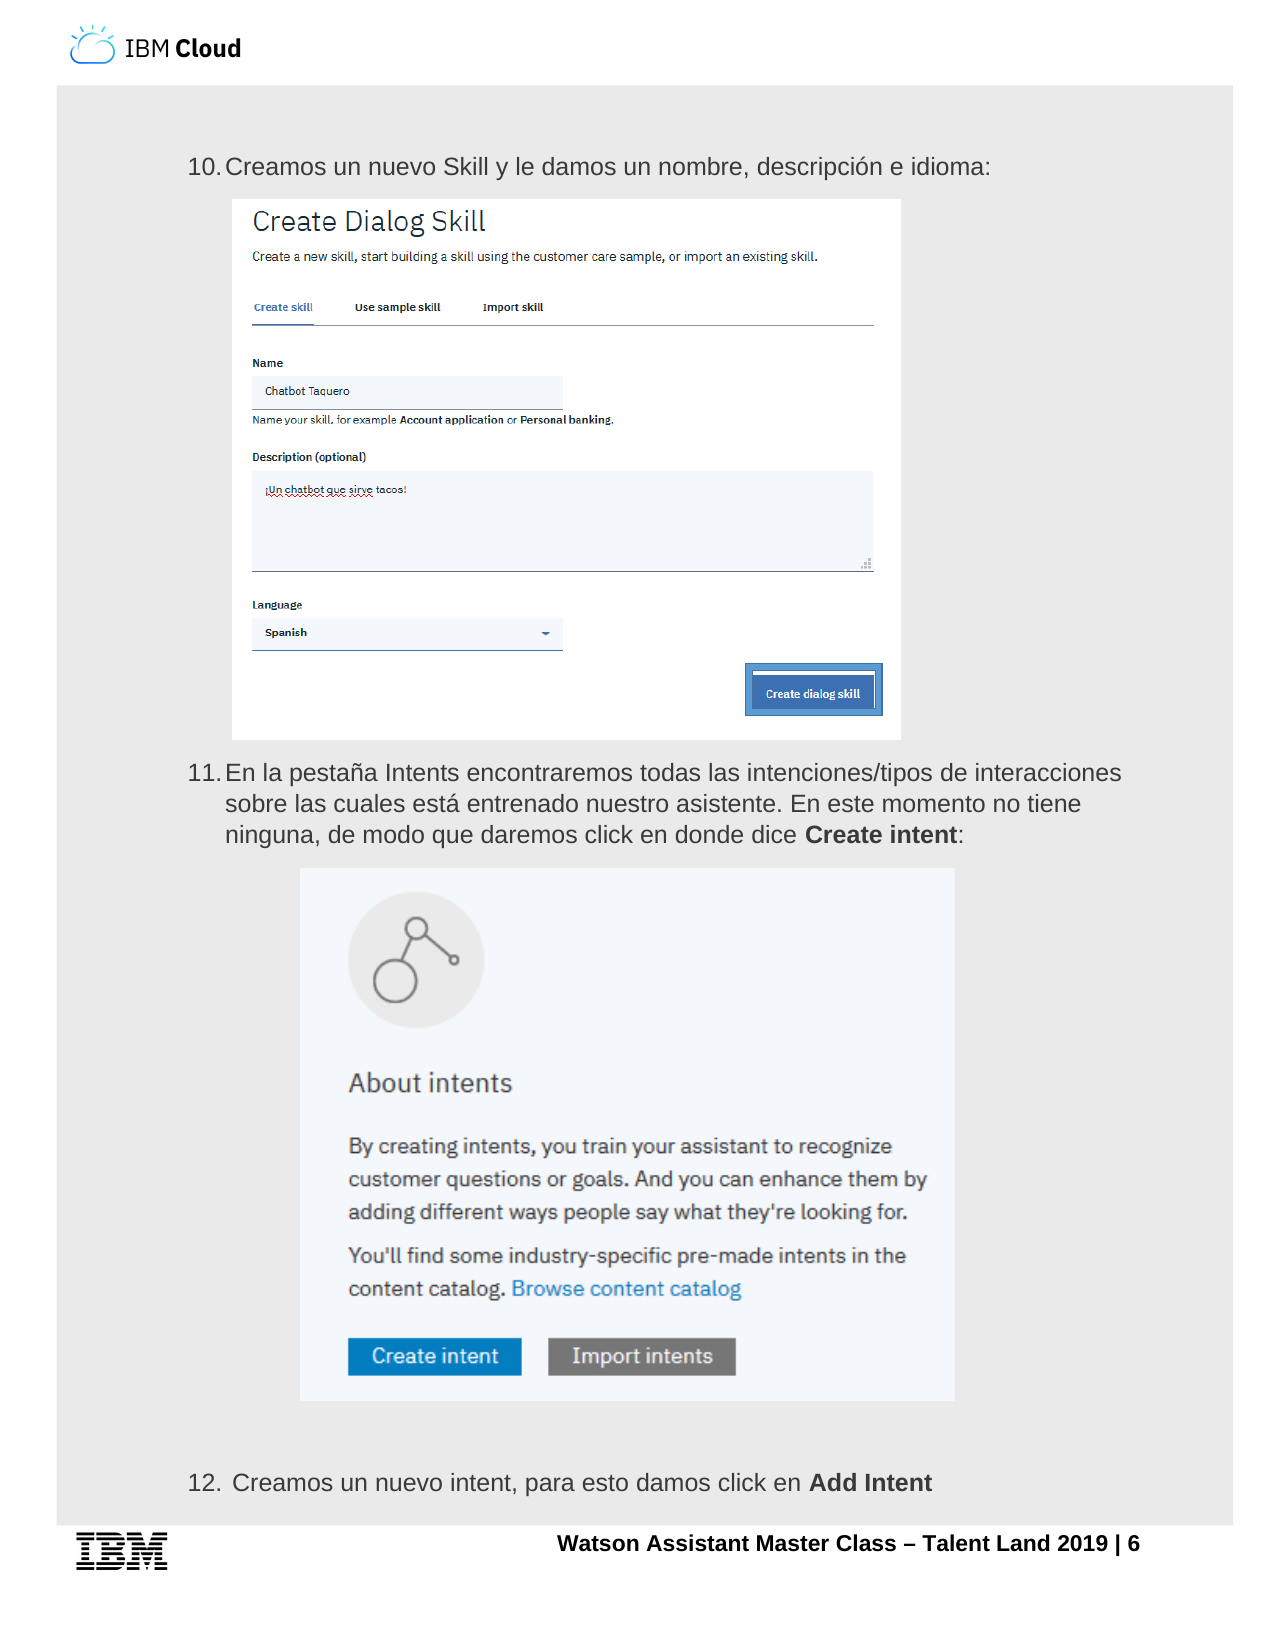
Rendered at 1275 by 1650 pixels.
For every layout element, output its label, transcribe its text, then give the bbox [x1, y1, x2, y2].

picture [300, 868, 955, 1401]
list Creamos un nuevo intent, para esto damos click en Add Intent [187, 1467, 1140, 1496]
list Creamos un nuevo Skill y le damos un nombre, descripción e idioma: [187, 151, 1140, 180]
picture [51, 25, 259, 82]
list En la pestaña Intents encontraremos todas las intenciones/tipos de interacciones sobre las cuales está entrenado nuestro asistente. En este momento no tiene ninguna, de modo que daremos click en donde dice Create intent: [187, 758, 1140, 849]
picture [232, 199, 902, 740]
picture [75, 1531, 170, 1572]
